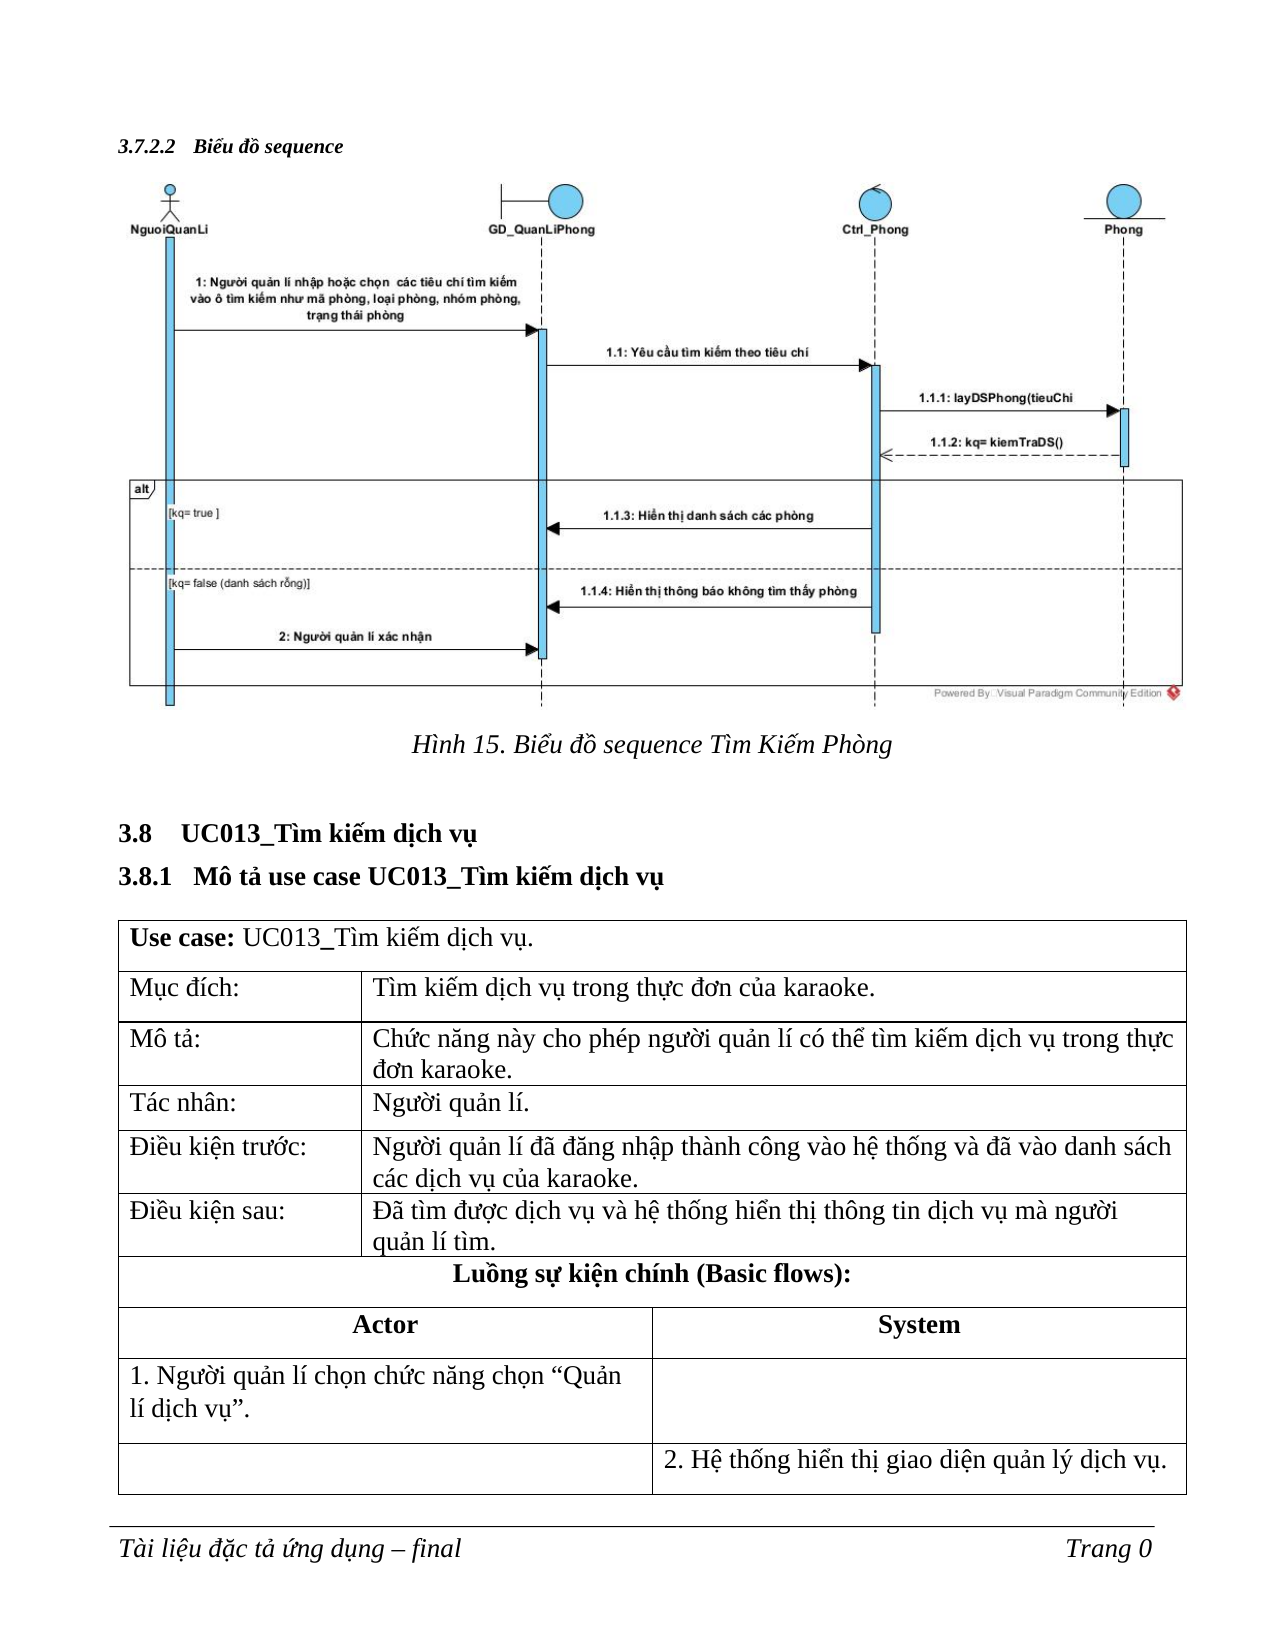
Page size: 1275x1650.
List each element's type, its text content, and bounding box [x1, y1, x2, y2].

subtitle Mô tả use case UC013_Tìm kiếm dịch vụ [118, 860, 1186, 892]
table_cell Điều kiện sau: [119, 1194, 361, 1256]
table_cell [119, 1444, 652, 1494]
picture [118, 182, 1187, 710]
table_cell 1. Người quản lí chọn chức năng chọn “Quản lí dịch vụ”. [119, 1359, 652, 1442]
text Hình 15. Biểu đồ sequence Tìm Kiếm Phòng [118, 728, 1186, 759]
table_cell Luồng sự kiện chính (Basic flows): [119, 1257, 1186, 1307]
table_cell Actor [119, 1308, 652, 1358]
subtitle Biểu đồ sequence [118, 134, 1186, 158]
table_cell Người quản lí. [362, 1086, 1186, 1129]
table_cell Điều kiện trước: [119, 1131, 361, 1193]
table_cell System [653, 1308, 1186, 1358]
table_cell Mô tả: [119, 1023, 361, 1085]
table_cell Đã tìm được dịch vụ và hệ thống hiển thị thông tin dịch vụ mà người quản lí tìm. [362, 1194, 1186, 1256]
table_cell Người quản lí đã đăng nhập thành công vào hệ thống và đã vào danh sách các dịch vụ của karaoke. [362, 1131, 1186, 1193]
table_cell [653, 1444, 1186, 1494]
table_cell [653, 1359, 1186, 1442]
subtitle UC013_Tìm kiếm dịch vụ [118, 817, 1186, 848]
table_cell Chức năng này cho phép người quản lí có thể tìm kiếm dịch vụ trong thực đơn karaoke. [362, 1023, 1186, 1085]
table_header Use case: UC013_Tìm kiếm dịch vụ. [119, 921, 1186, 971]
table_cell Tìm kiếm dịch vụ trong thực đơn của karaoke. [362, 972, 1186, 1021]
table_cell Mục đích: [119, 972, 361, 1021]
table_cell Tác nhân: [119, 1086, 361, 1129]
